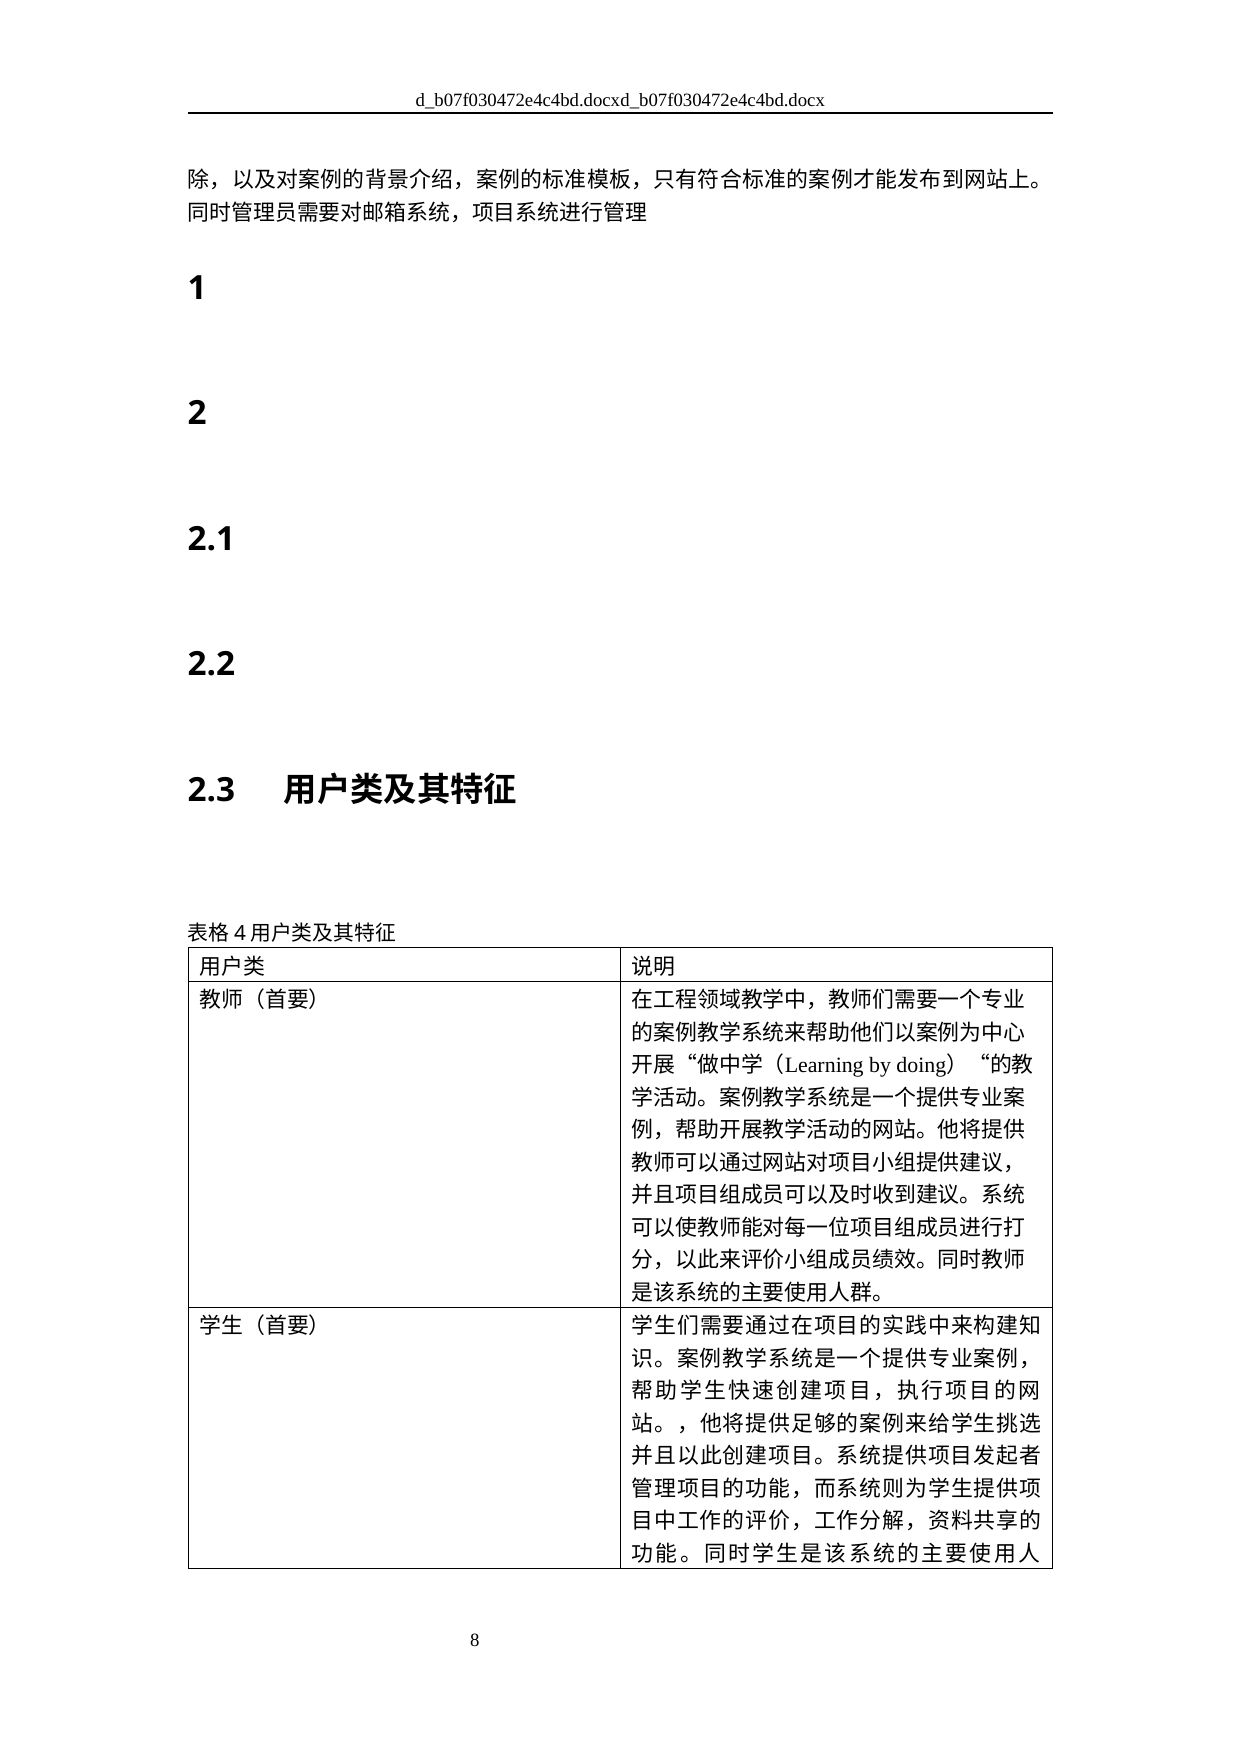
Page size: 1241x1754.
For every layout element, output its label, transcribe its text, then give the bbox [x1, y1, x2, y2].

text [187, 162, 1053, 227]
table_cell 在工程领域教学中，教师们需要一个专业的案例教学系统来帮助他们以案例为中心开展“做中学（Learning by doing）“的教学活动。案例教学系统是一个提供专业案例，帮助开展教学活动的网站。他将提供教师可以通过网站对项目小组提供建议，并且项目组成员可以及时收到建议。系统可以使教师能对每一位项目组成员进行打分，以此来评价小组成员绩效。同时教师是该系统的主要使用人群。 [621, 982, 1052, 1307]
table_cell 教师（首要） [189, 982, 620, 1307]
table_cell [621, 1308, 1052, 1568]
table_cell 学生（首要） [189, 1308, 620, 1568]
subtitle 用户类及其特征 [187, 755, 1053, 820]
table_header 说明 [621, 948, 1052, 981]
table_header 用户类 [189, 948, 620, 981]
